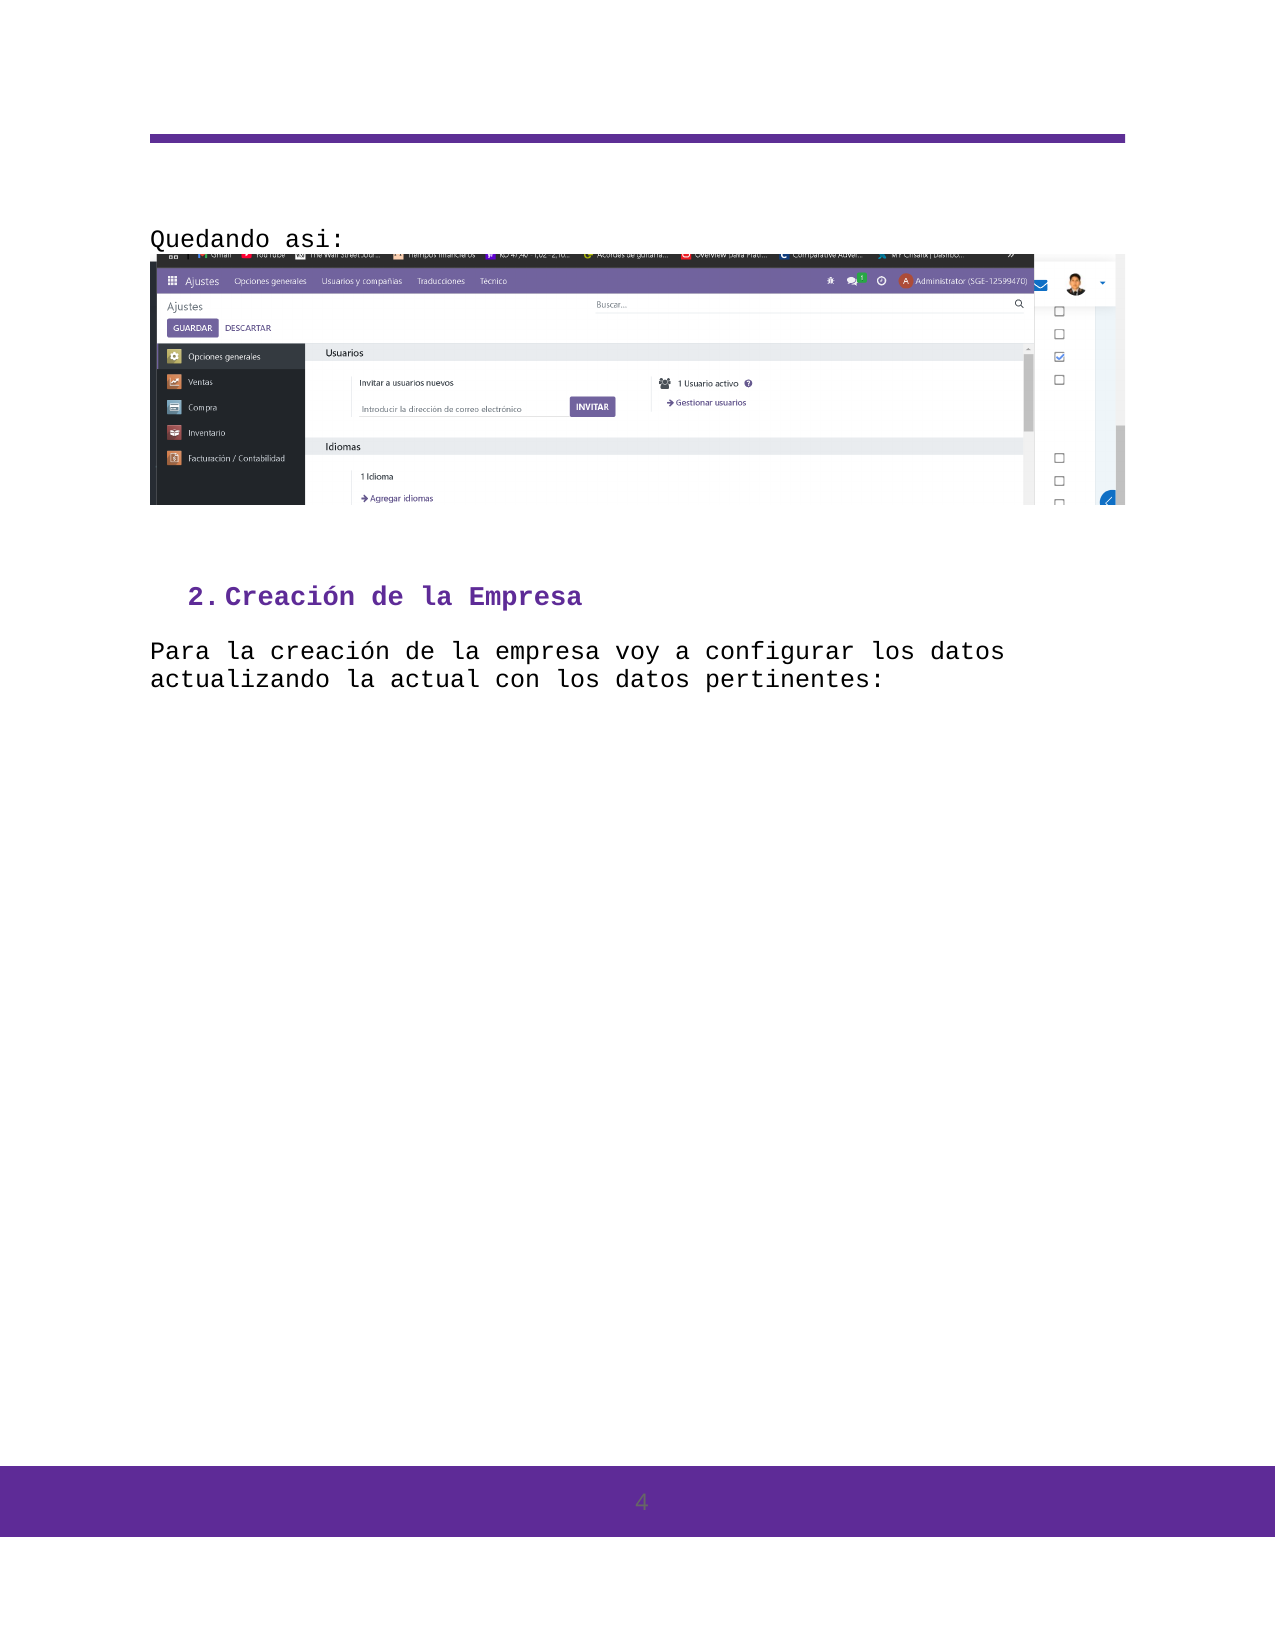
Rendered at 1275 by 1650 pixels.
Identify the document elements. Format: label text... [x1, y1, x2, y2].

picture [150, 254, 1125, 505]
picture [150, 134, 1125, 143]
list Creación de la Empresa [187, 583, 1125, 614]
text Para la creación de la empresa voy a configurar los datos actualizando la actual con los datos pertinentes: [150, 639, 1125, 695]
text Quedando asi: [150, 226, 1125, 254]
